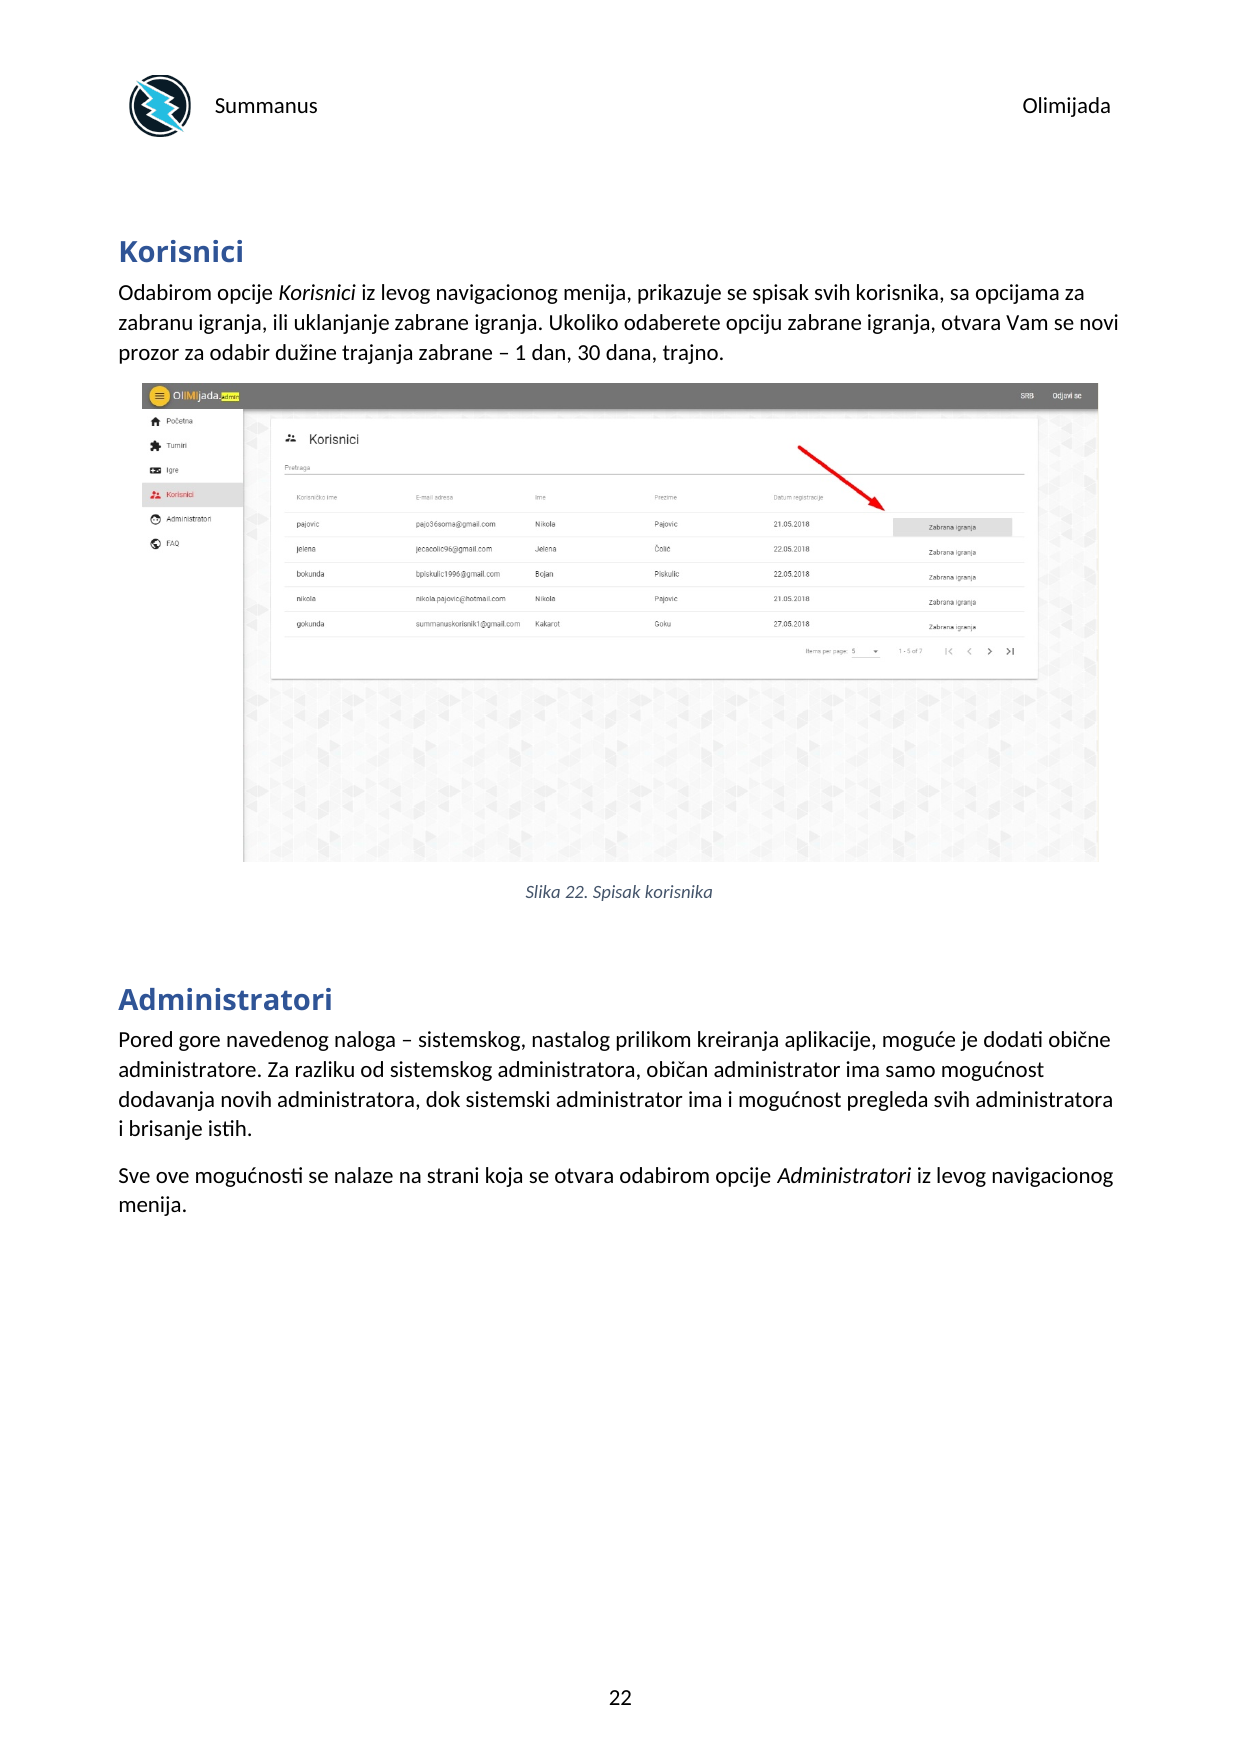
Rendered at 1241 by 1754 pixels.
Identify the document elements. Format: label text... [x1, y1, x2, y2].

subtitle Korisnici [118, 232, 1122, 271]
text Odabirom opcije Korisnici iz levog navigacionog menija, prikazuje se spisak svih korisnika, sa opcijama za zabranu igranja, ili uklanjanje zabrane igranja. Ukoliko odaberete opciju zabrane igranja, otvara Vam se novi prozor za odabir dužine trajanja zabrane – 1 dan, 30 dana, trajno. [118, 278, 1122, 366]
text Pored gore navedenog naloga – sistemskog, nastalog prilikom kreiranja aplikacije, moguće je dodati obične administratore. Za razliku od sistemskog administratora, običan administrator ima samo mogućnost dodavanja novih administratora, dok sistemski administrator ima i mogućnost pregleda svih administratora i brisanje istih. [118, 1025, 1122, 1142]
picture [142, 383, 1099, 862]
subtitle Administratori [118, 979, 1122, 1018]
text Sve ove mogućnosti se nalaze na strani koja se otvara odabirom opcije Administratori iz levog navigacionog menija. [118, 1161, 1122, 1218]
picture [129, 75, 191, 137]
text Slika 22. Spisak korisnika [118, 880, 1122, 903]
